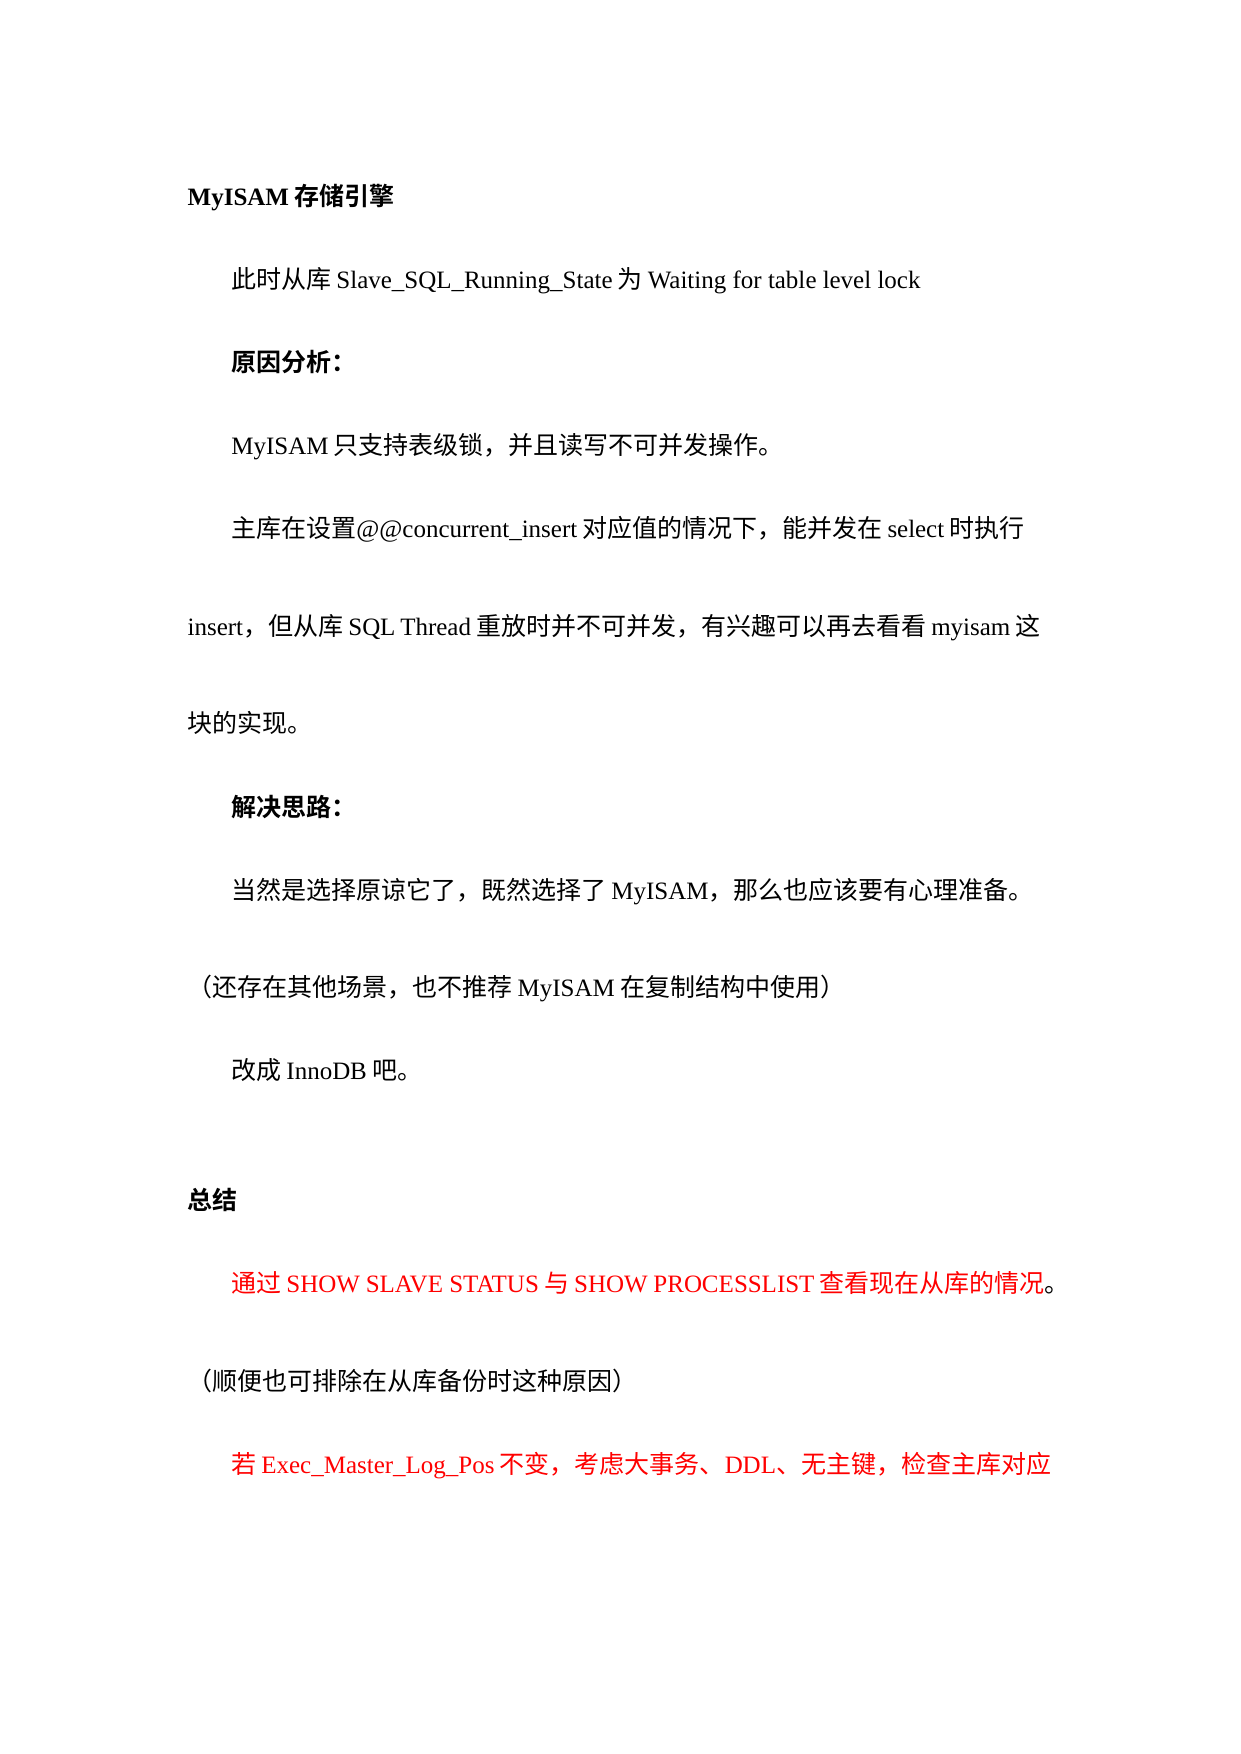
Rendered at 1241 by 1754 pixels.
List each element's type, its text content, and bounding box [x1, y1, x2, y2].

text 通过SHOW SLAVE STATUS与SHOW PROCESSLIST查看现在从库的情况。（顺便也可排除在从库备份时这种原因） [187, 1249, 1053, 1412]
subtitle MyISAM存储引擎 [187, 162, 1053, 227]
text 主库在设置@@concurrent_insert对应值的情况下，能并发在select时执行insert，但从库SQL Thread重放时并不可并发，有兴趣可以再去看看myisam这块的实现。 [187, 494, 1053, 754]
text 当然是选择原谅它了，既然选择了MyISAM，那么也应该要有心理准备。（还存在其他场景，也不推荐MyISAM在复制结构中使用） [187, 856, 1053, 1018]
text 原因分析： [187, 328, 1053, 393]
text 此时从库Slave_SQL_Running_State为Waiting for table level lock [187, 245, 1053, 310]
subtitle 总结 [187, 1166, 1053, 1231]
text 解决思路： [187, 773, 1053, 838]
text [187, 1430, 1053, 1495]
text 改成InnoDB吧。 [187, 1036, 1053, 1101]
text MyISAM只支持表级锁，并且读写不可并发操作。 [187, 411, 1053, 476]
